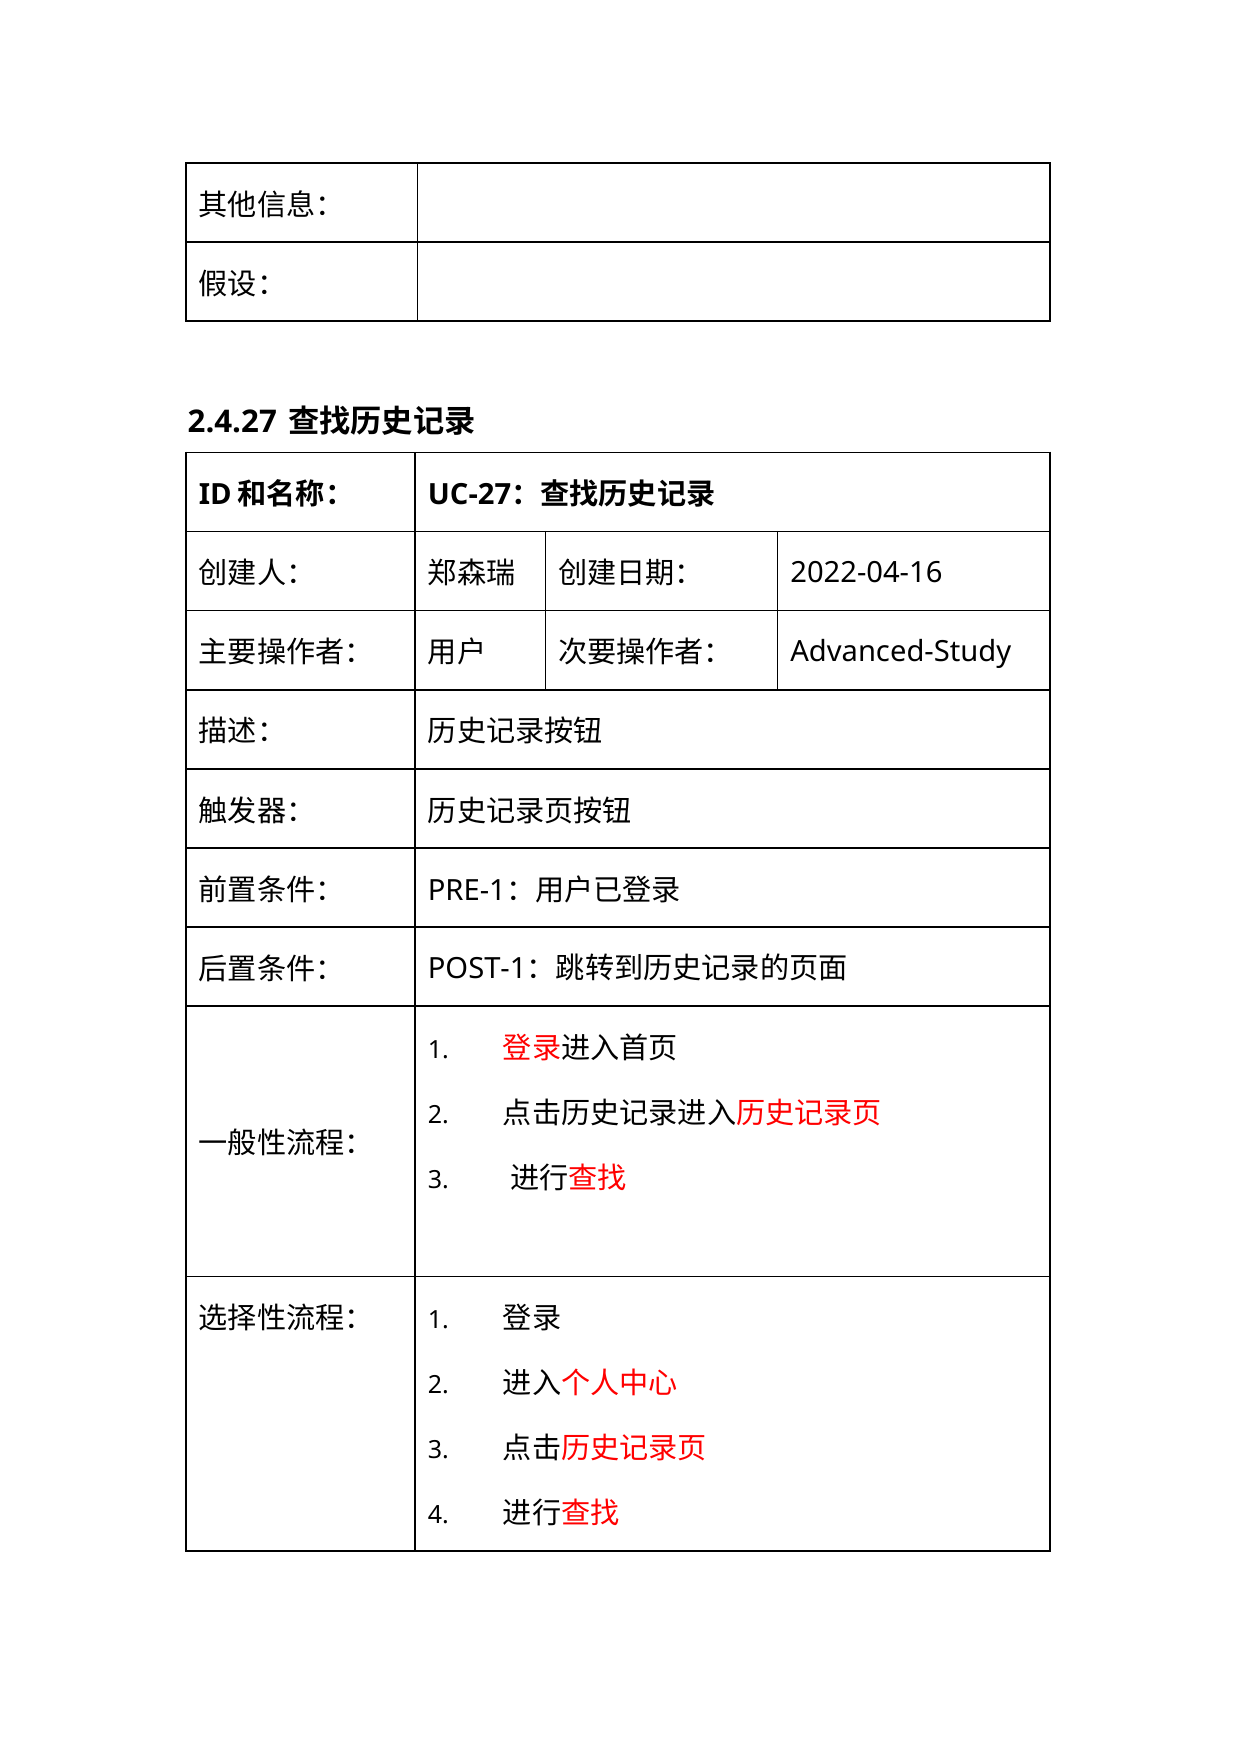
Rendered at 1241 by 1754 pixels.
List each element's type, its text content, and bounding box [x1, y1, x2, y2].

table_header UC-27：查找历史记录 [416, 453, 1049, 531]
table_cell 主要操作者： [187, 611, 414, 689]
list 查找历史记录 [187, 387, 1053, 452]
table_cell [416, 1277, 1049, 1550]
table_cell 次要操作者： [546, 611, 777, 689]
table_cell 登录进入首页 点击历史记录进入历史记录页 进行查找 [416, 1007, 1049, 1276]
table_cell 历史记录页按钮 [416, 770, 1049, 847]
table_cell 一般性流程： [187, 1007, 414, 1276]
table_cell POST-1：跳转到历史记录的页面 [416, 928, 1049, 1005]
table_cell 用户 [416, 611, 545, 689]
table_cell Advanced-Study [778, 611, 1049, 689]
table_cell 触发器： [187, 770, 414, 847]
table_cell 后置条件： [187, 928, 414, 1005]
table_cell 郑森瑞 [416, 532, 545, 610]
table_cell 2022-04-16 [778, 532, 1049, 610]
table_cell 选择性流程： [187, 1277, 414, 1550]
table_cell 其他信息： [187, 164, 417, 241]
table_cell 历史记录按钮 [416, 691, 1049, 768]
table_cell 前置条件： [187, 849, 414, 926]
table_cell 创建日期： [546, 532, 777, 610]
table_cell PRE-1：用户已登录 [416, 849, 1049, 926]
table_cell 描述： [187, 691, 414, 768]
table_header ID和名称： [187, 453, 414, 531]
table_cell [418, 243, 1049, 320]
table_cell [418, 164, 1049, 241]
table_cell 假设： [187, 243, 417, 320]
table_cell 创建人： [187, 532, 414, 610]
